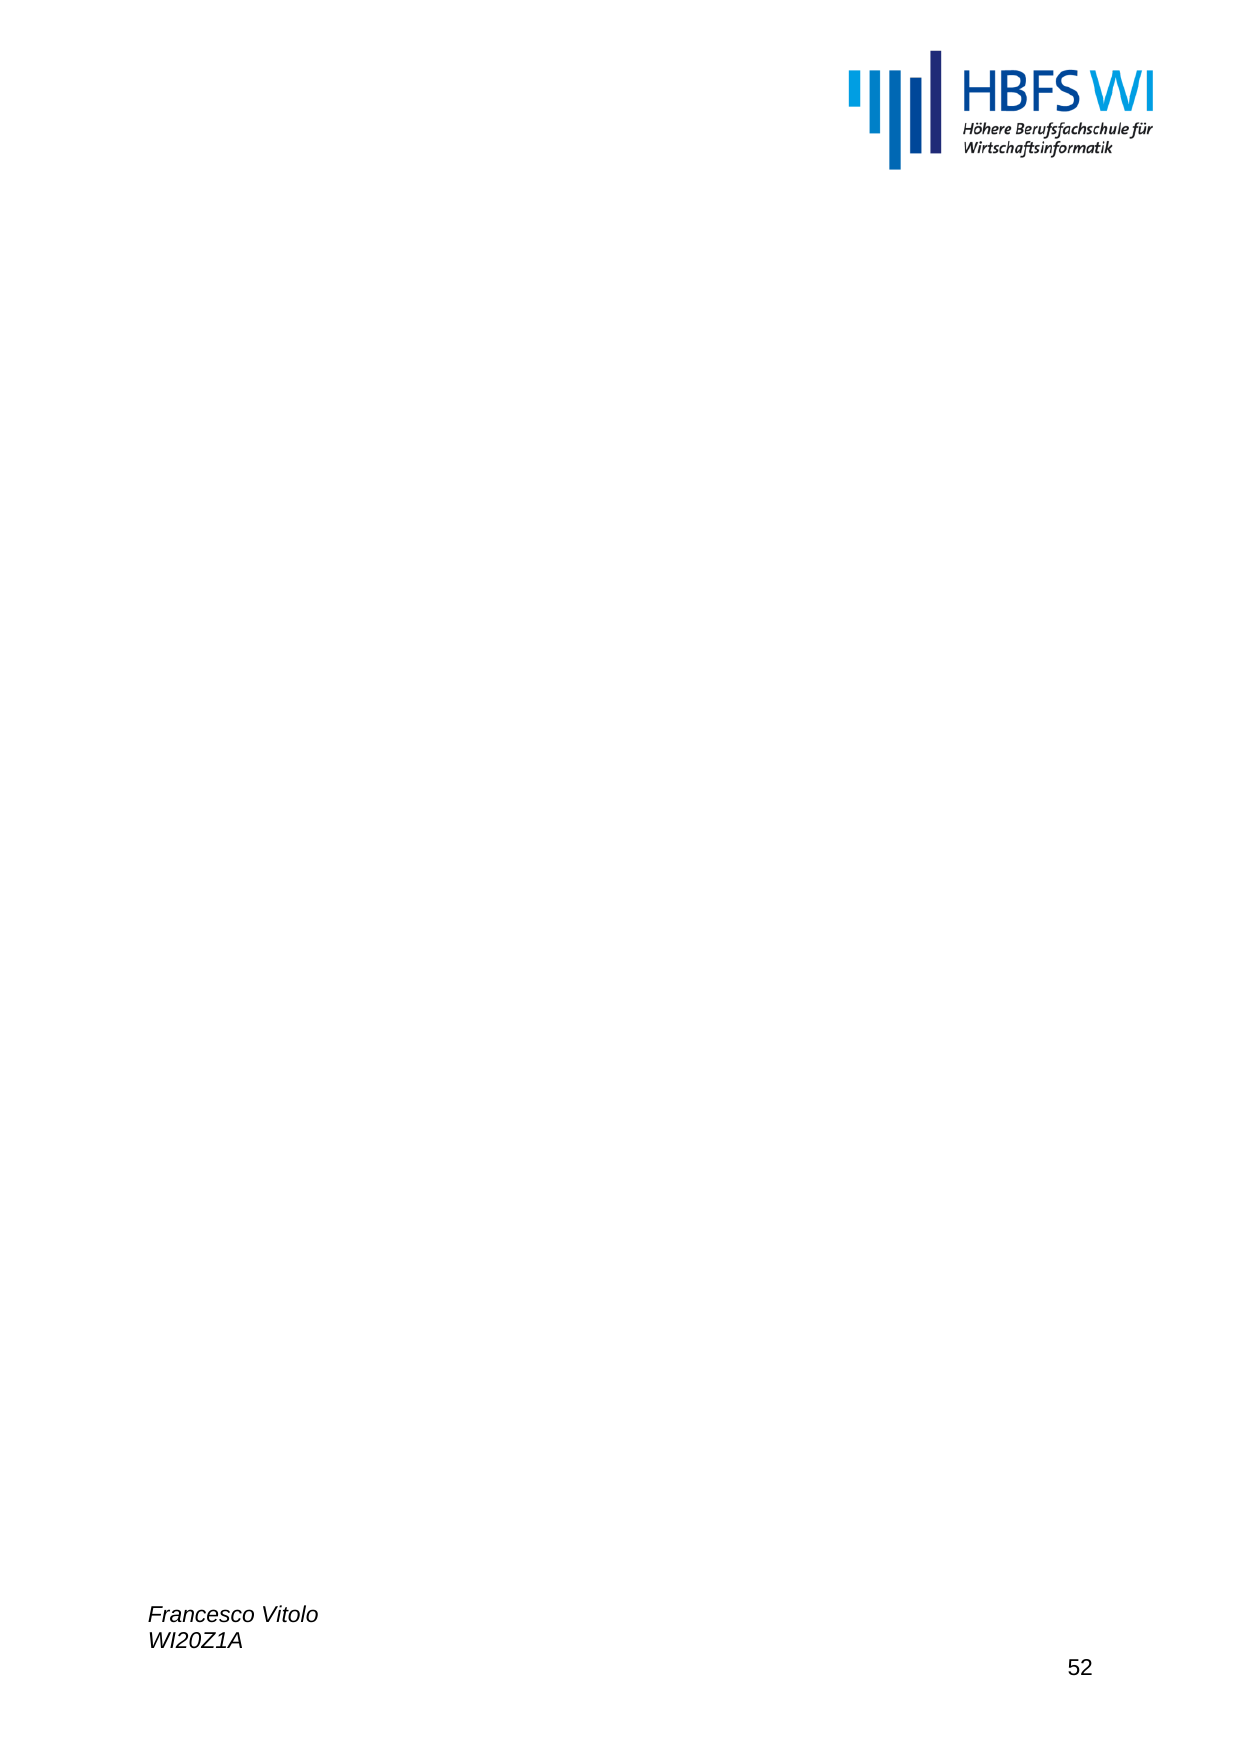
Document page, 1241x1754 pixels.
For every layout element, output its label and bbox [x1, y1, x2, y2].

picture [836, 42, 1164, 176]
